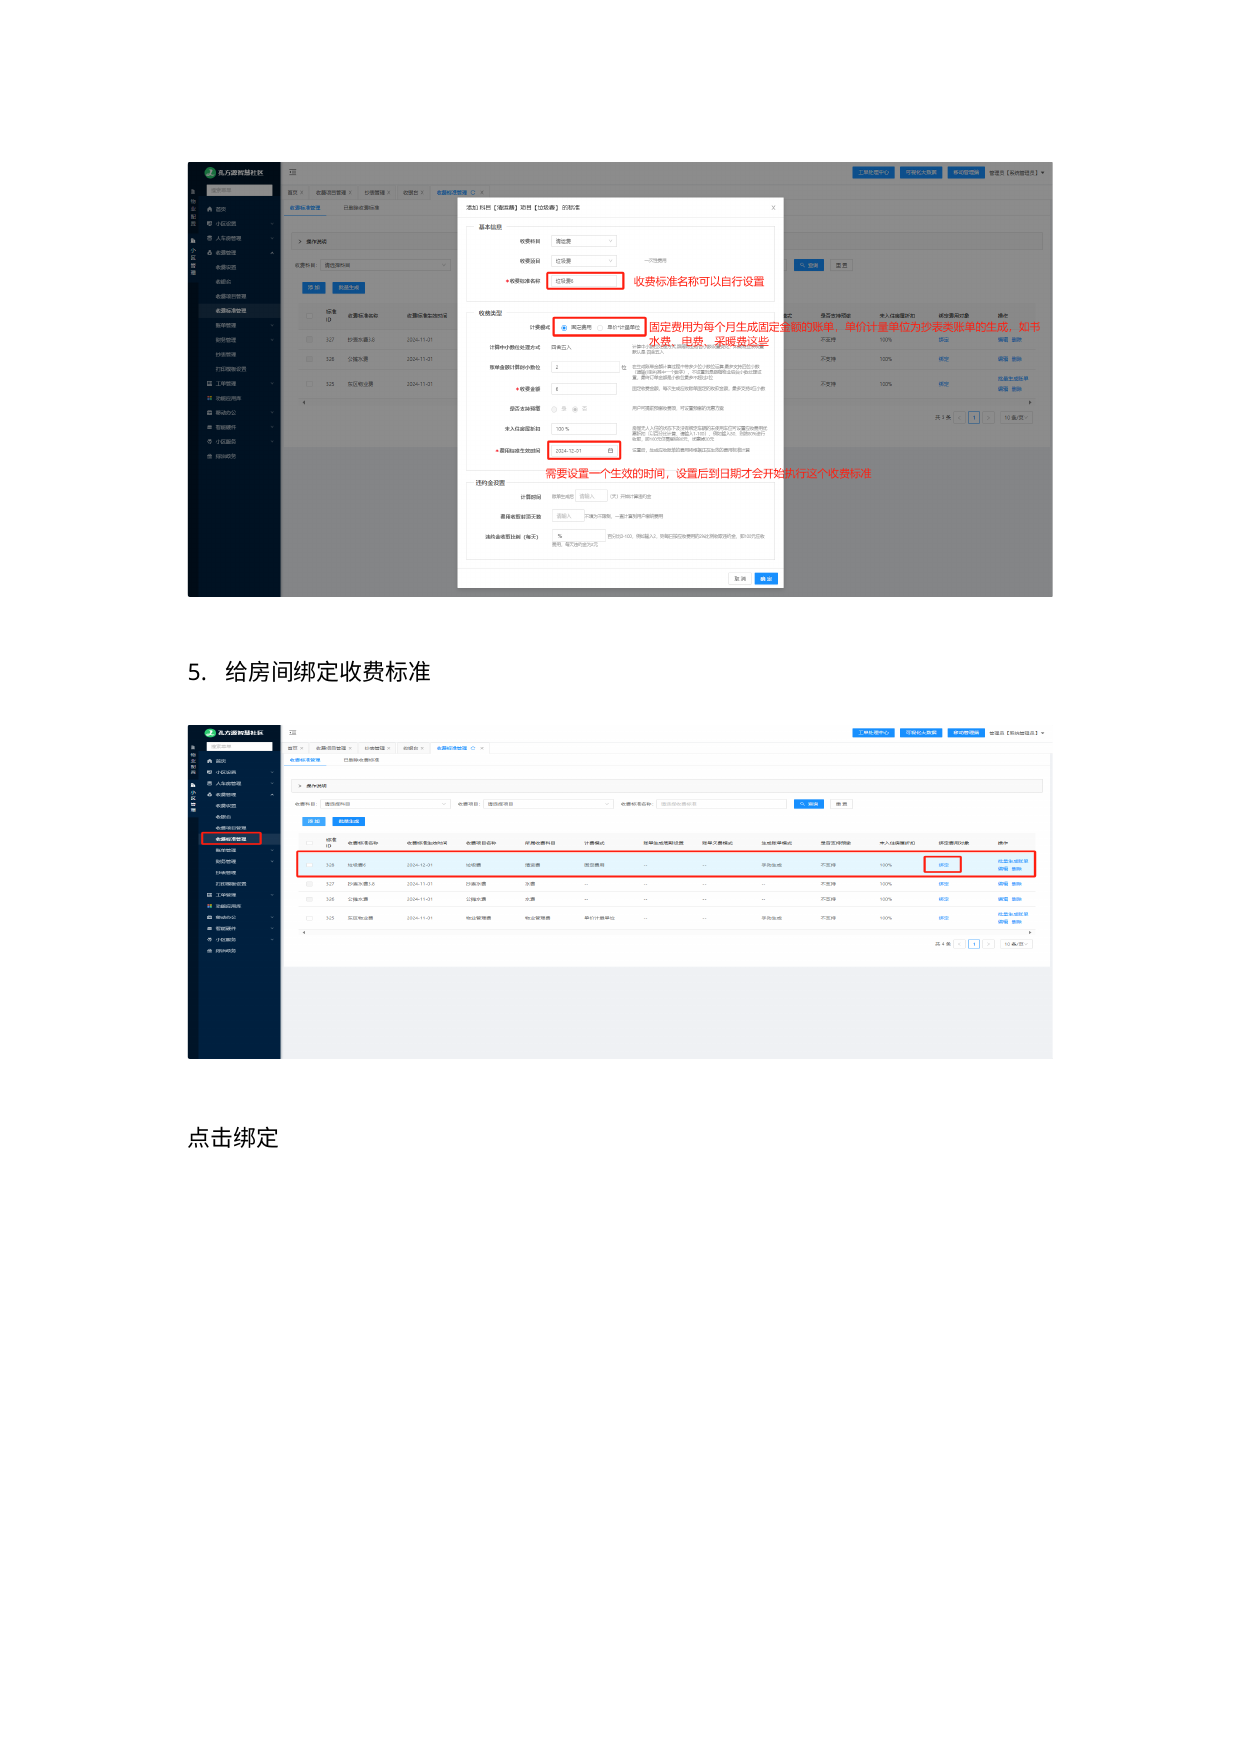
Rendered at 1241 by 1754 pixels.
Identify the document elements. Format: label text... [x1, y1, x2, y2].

picture [187, 725, 1053, 1059]
picture [187, 162, 1053, 597]
text 点击绑定 [187, 1104, 1053, 1169]
list 给房间绑定收费标准 [187, 638, 1053, 703]
